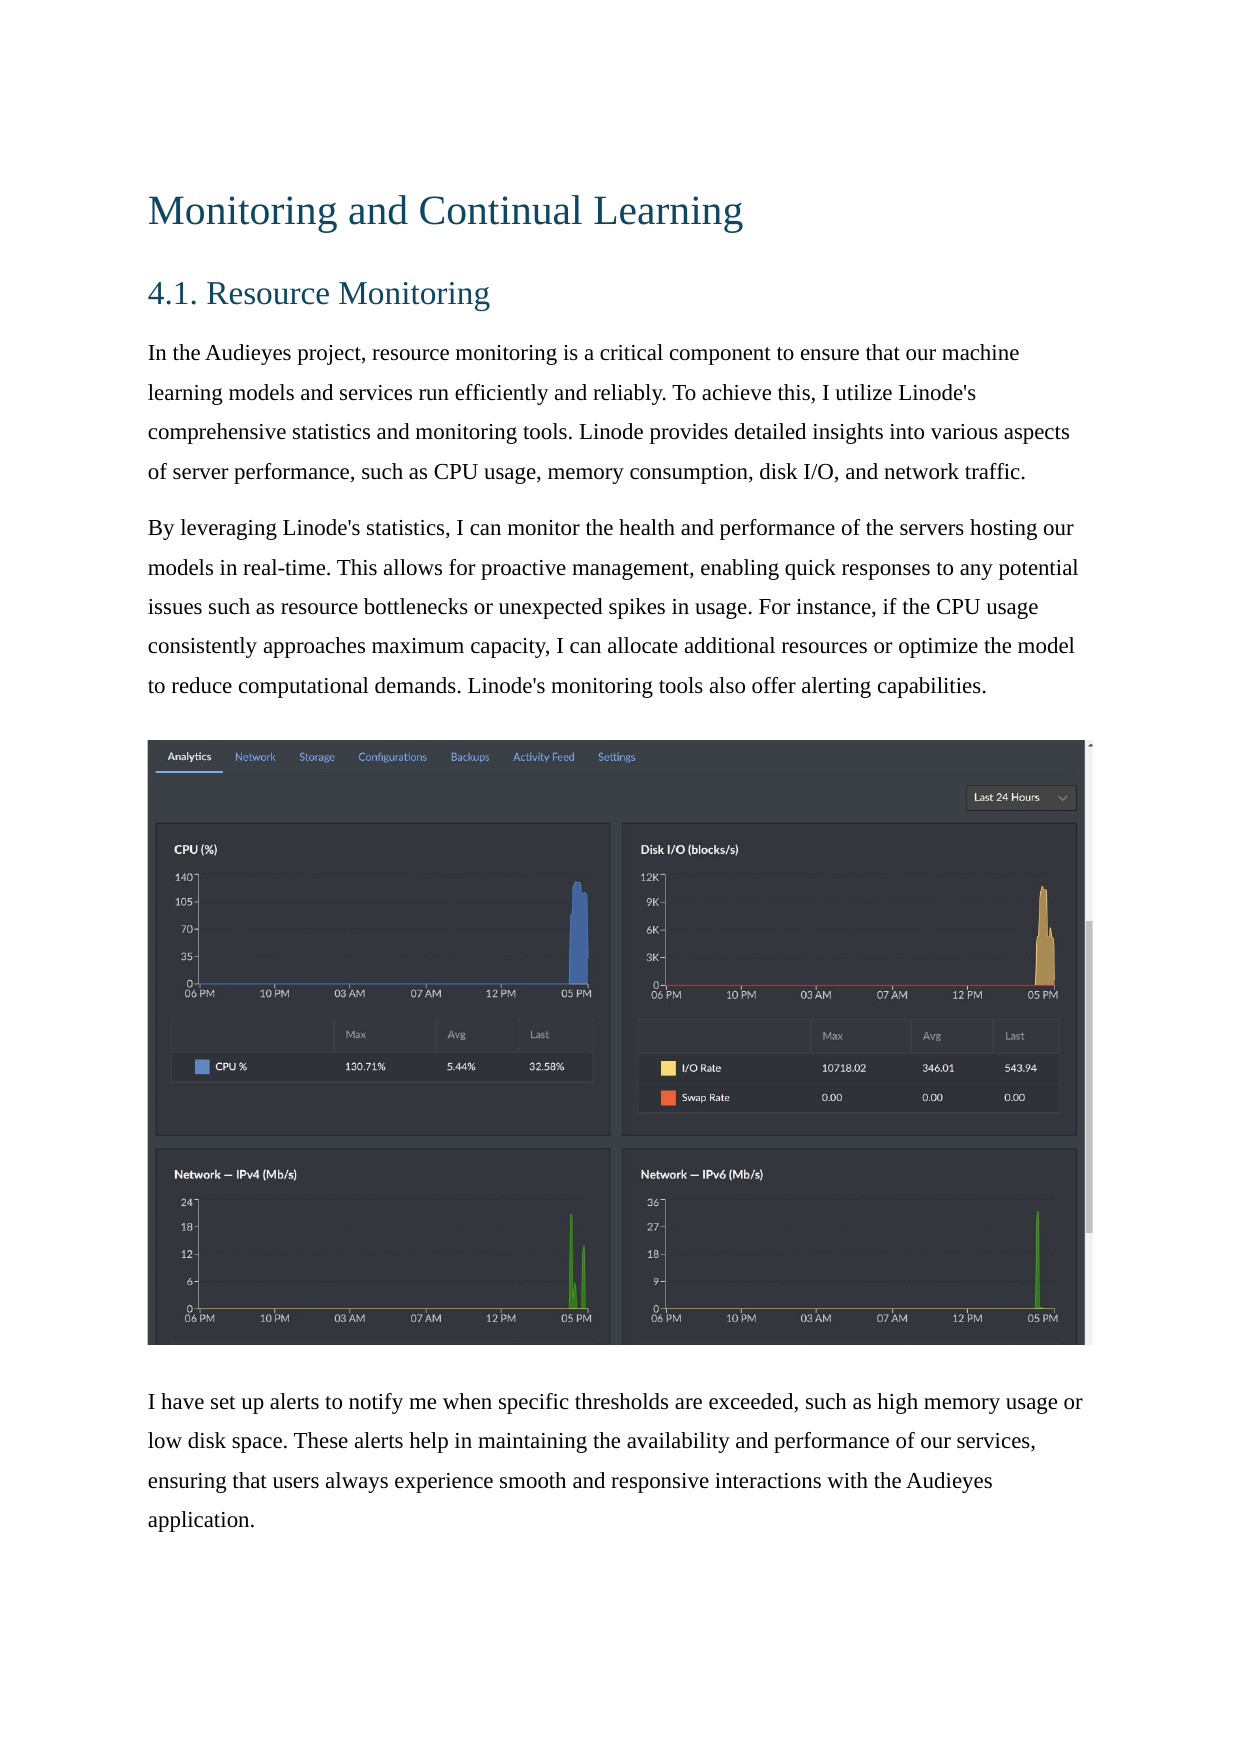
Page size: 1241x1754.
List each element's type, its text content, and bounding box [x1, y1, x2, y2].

text By leveraging Linode's statistics, I can monitor the health and performance of the servers hosting our models in real-time. This allows for proactive management, enabling quick responses to any potential issues such as resource bottlenecks or unexpected spikes in usage. For instance, if the CPU usage consistently approaches maximum capacity, I can allocate additional resources or optimize the model to reduce computational demands. Linode's monitoring tools also offer alerting capabilities. [148, 514, 1093, 698]
subtitle 4.1. Resource Monitoring [148, 274, 1093, 312]
picture [147, 740, 1093, 1345]
text I have set up alerts to notify me when specific thresholds are exceeded, such as high memory usage or low disk space. These alerts help in maintaining the availability and performance of our services, ensuring that users always experience smooth and responsive interactions with the Audieyes application. [148, 1388, 1093, 1533]
text In the Audieyes project, resource monitoring is a critical component to ensure that our machine learning models and services run efficiently and reliably. To achieve this, I utilize Linode's comprehensive statistics and monitoring tools. Linode provides detailed insights into various aspects of server performance, such as CPU usage, memory consumption, disk I/O, and network traffic. [148, 339, 1093, 484]
subtitle Monitoring and Continual Learning [148, 185, 1093, 233]
